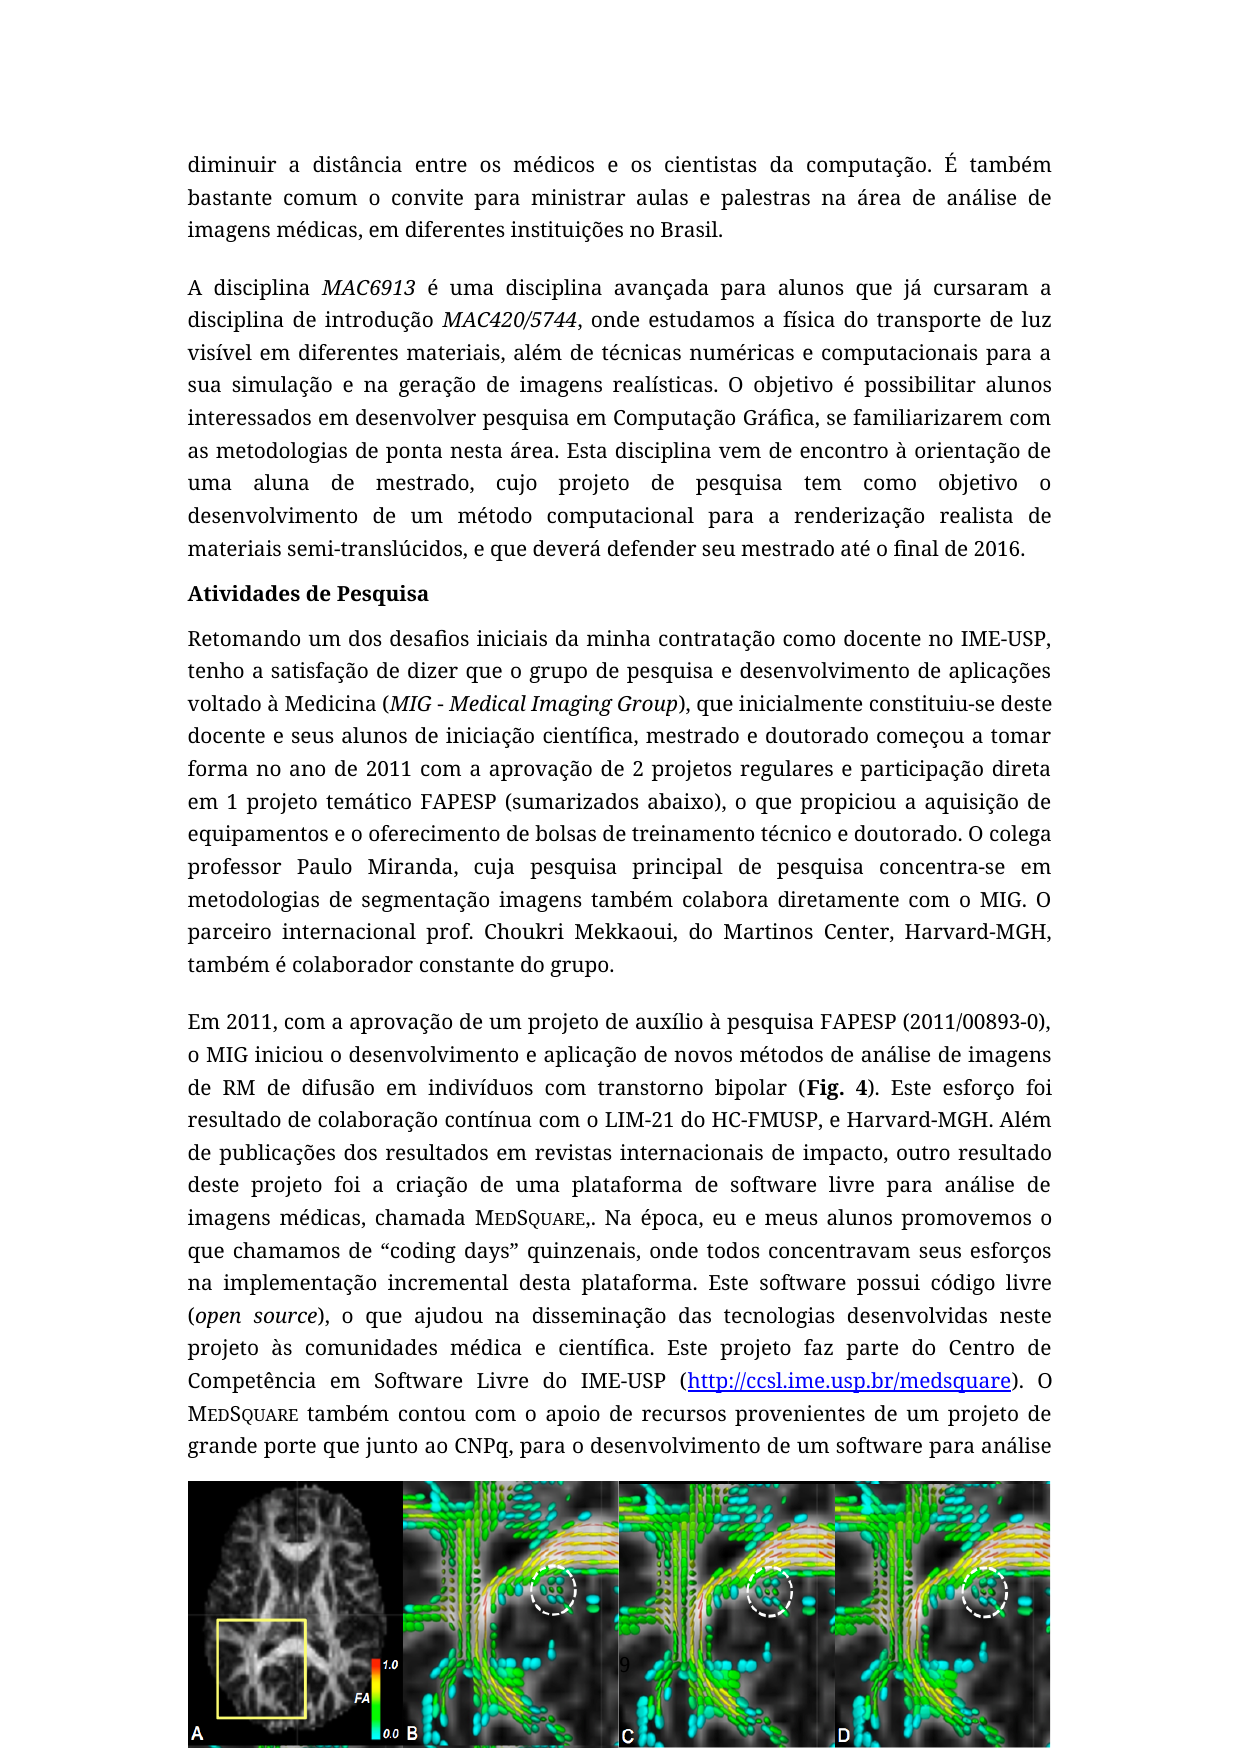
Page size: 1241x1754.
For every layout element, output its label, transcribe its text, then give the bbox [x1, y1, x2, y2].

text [187, 150, 1053, 244]
picture [187, 1481, 1050, 1748]
text Retomando um dos desafios iniciais da minha contratação como docente no IME-USP, tenho a satisfação de dizer que o grupo de pesquisa e desenvolvimento de aplicações voltado à Medicina (MIG - Medical Imaging Group), que inicialmente constituiu-se deste docente e seus alunos de iniciação científica, mestrado e doutorado começou a tomar forma no ano de 2011 com a aprovação de 2 projetos regulares e participação direta em 1 projeto temático FAPESP (sumarizados abaixo), o que propiciou a aquisição de equipamentos e o oferecimento de bolsas de treinamento técnico e doutorado. O colega professor Paulo Miranda, cuja pesquisa principal de pesquisa concentra-se em metodologias de segmentação imagens também colabora diretamente com o MIG. O parceiro internacional prof. Choukri Mekkaoui, do Martinos Center, Harvard-MGH, também é colaborador constante do grupo. [187, 624, 1053, 978]
text A disciplina MAC6913 é uma disciplina avançada para alunos que já cursaram a disciplina de introdução MAC420/5744, onde estudamos a física do transporte de luz visível em diferentes materiais, além de técnicas numéricas e computacionais para a sua simulação e na geração de imagens realísticas. O objetivo é possibilitar alunos interessados em desenvolver pesquisa em Computação Gráfica, se familiarizarem com as metodologias de ponta nesta área. Esta disciplina vem de encontro à orientação de uma aluna de mestrado, cujo projeto de pesquisa tem como objetivo o desenvolvimento de um método computacional para a renderização realista de materiais semi-translúcidos, e que deverá defender seu mestrado até o final de 2016. [187, 273, 1053, 562]
text Atividades de Pesquisa [187, 579, 1053, 607]
